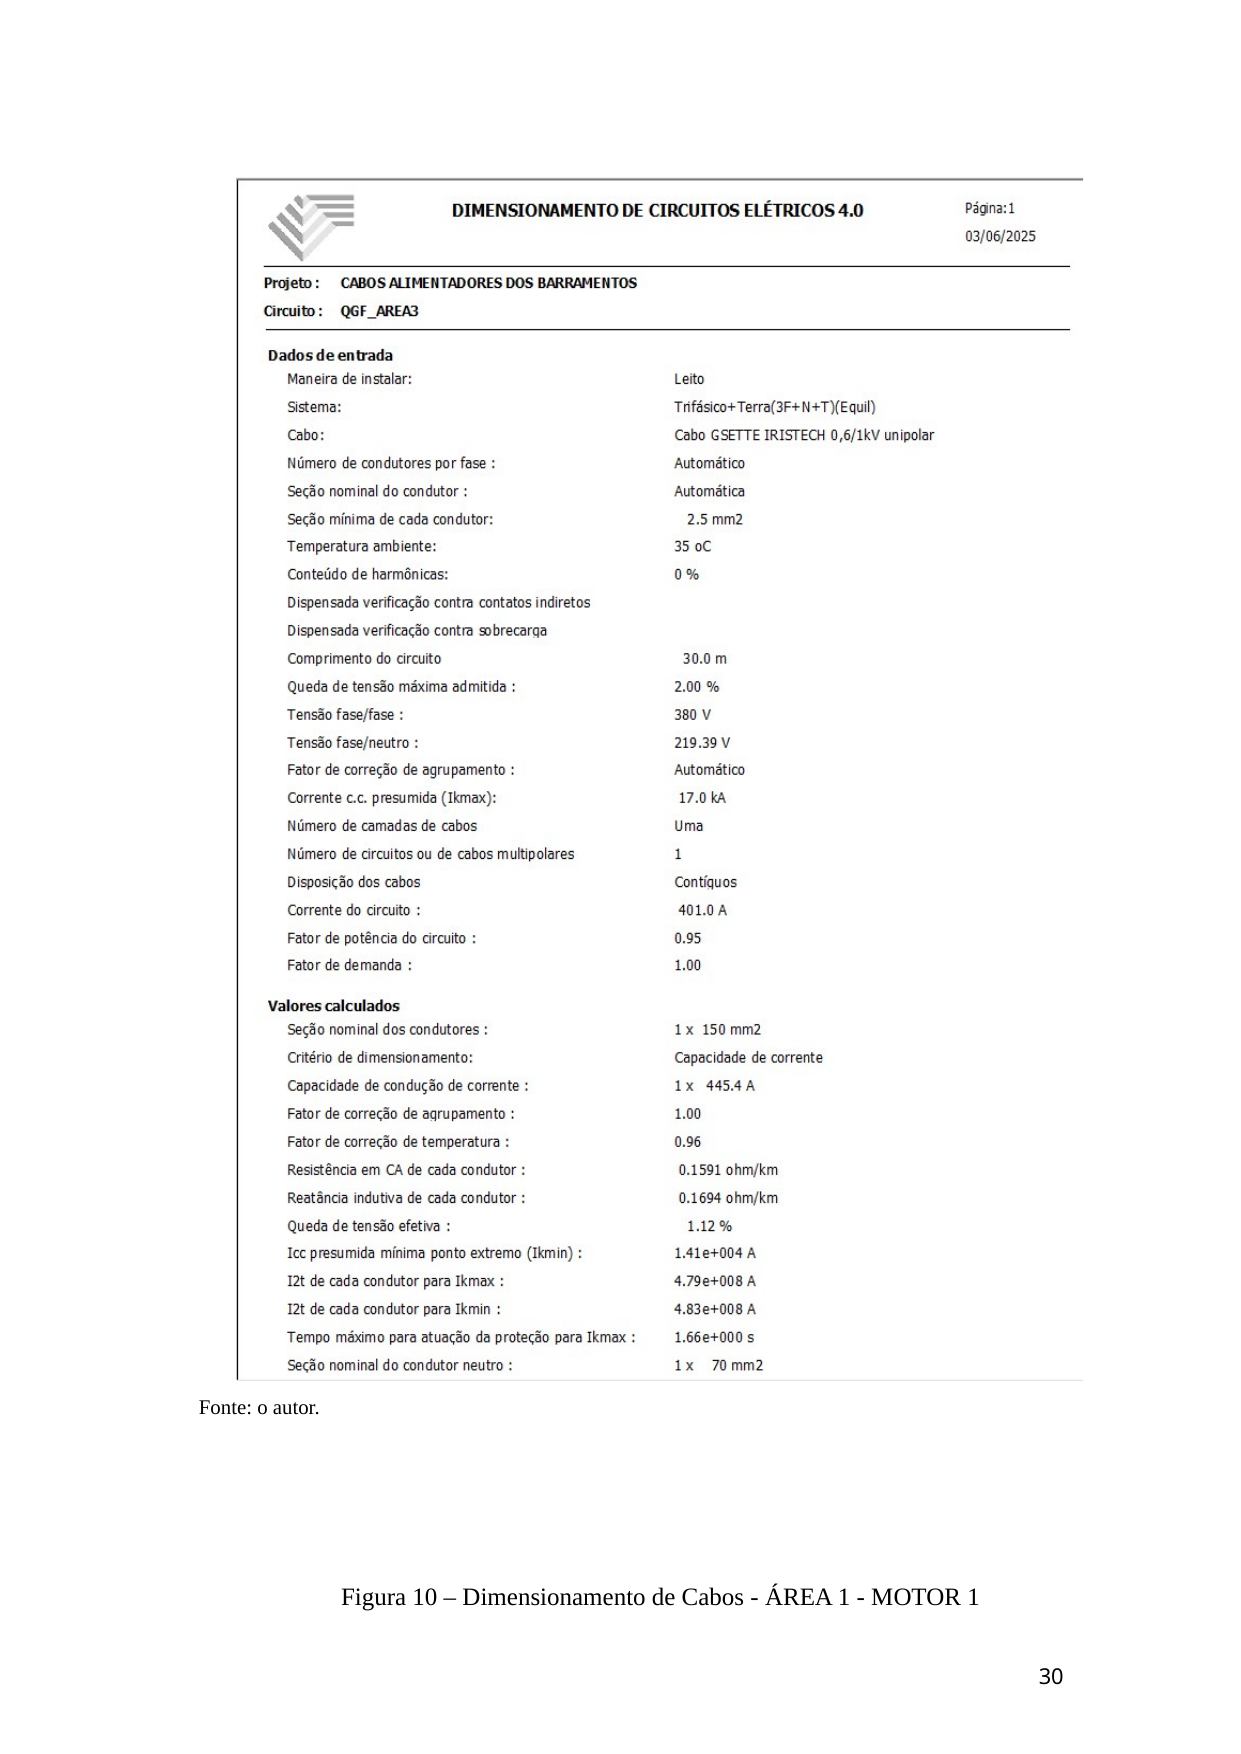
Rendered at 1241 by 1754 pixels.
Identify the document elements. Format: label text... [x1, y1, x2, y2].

text Fonte: o autor. [199, 1394, 1063, 1419]
text Figura 10 – Dimensionamento de Cabos - ÁREA 1 - MOTOR 1 [177, 1582, 1063, 1611]
picture [236, 177, 1084, 1381]
